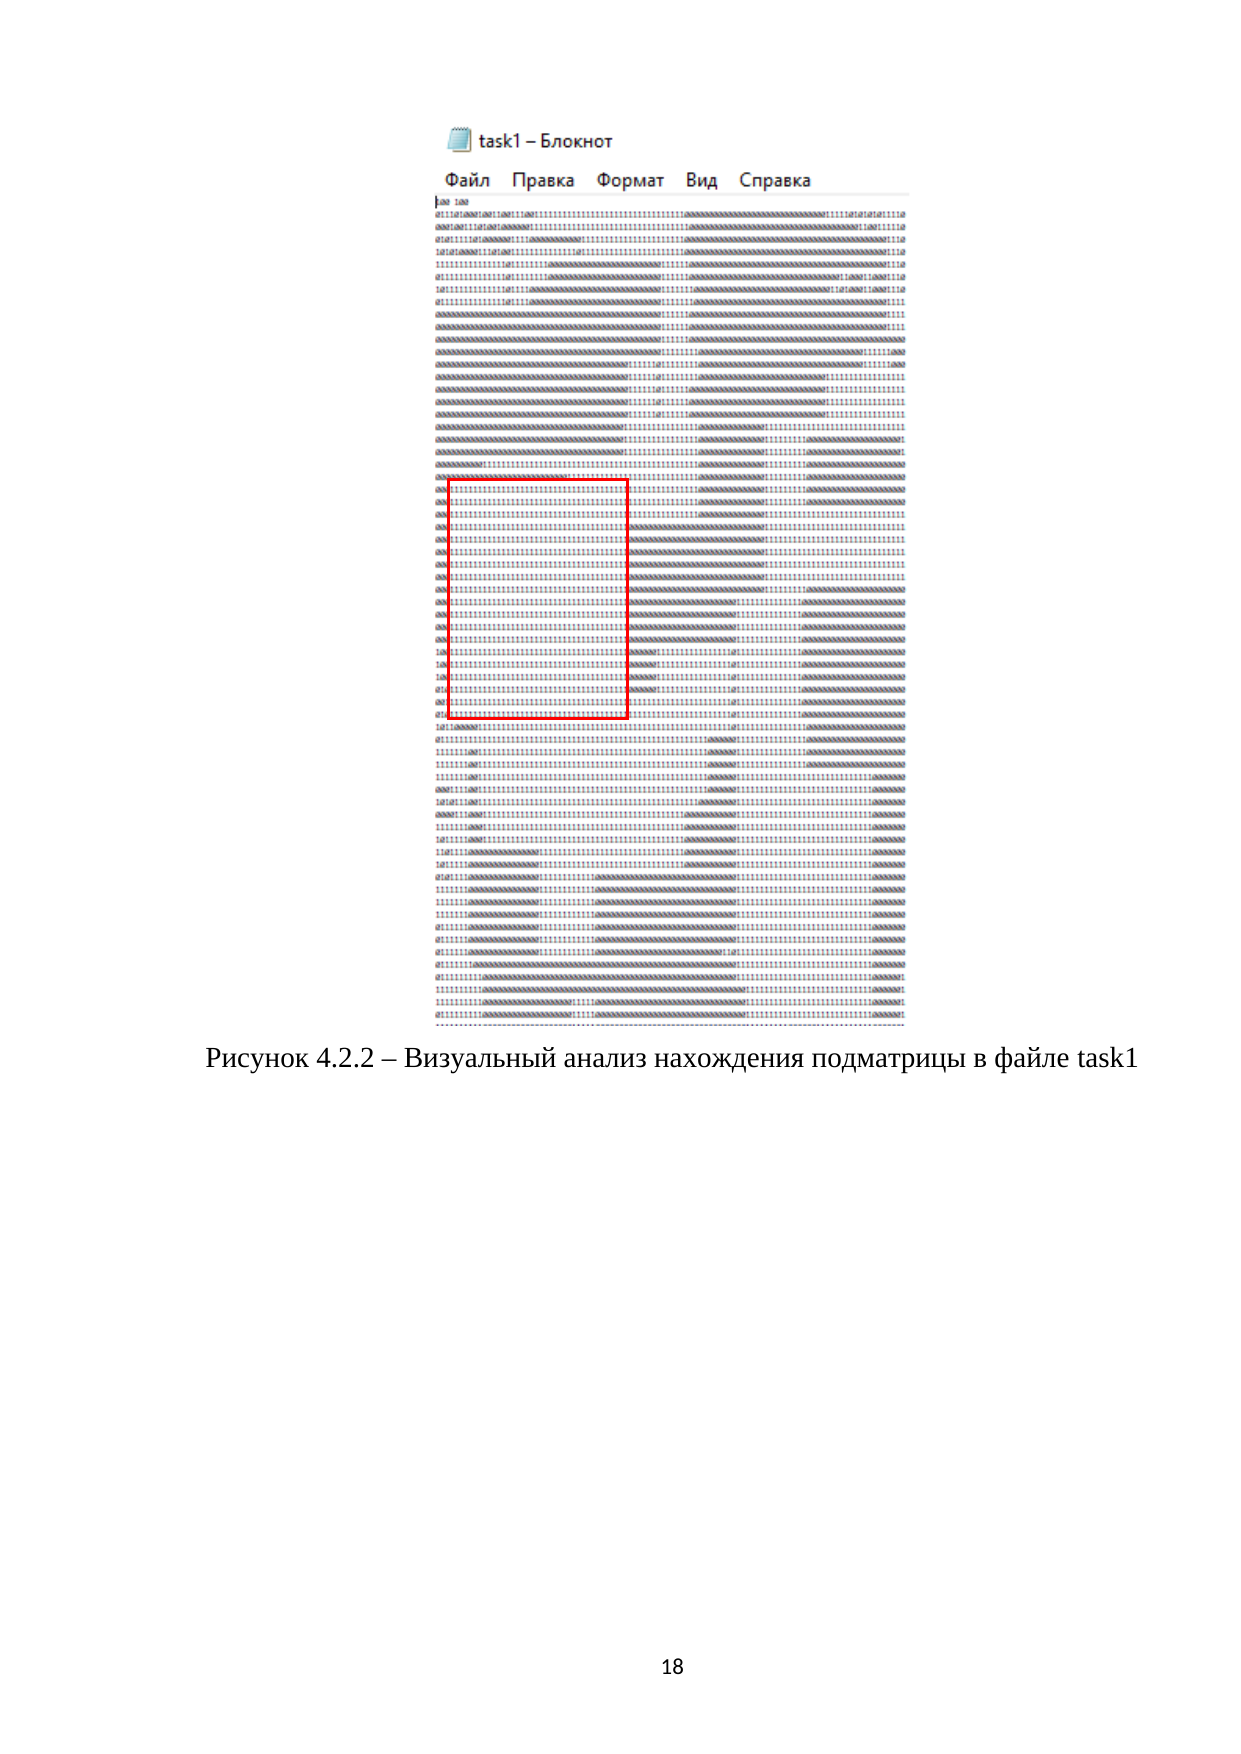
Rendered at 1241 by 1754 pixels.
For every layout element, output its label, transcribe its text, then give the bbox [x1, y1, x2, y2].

picture [434, 118, 910, 1026]
text Рисунок 4.2.2 – Визуальный анализ нахождения подматрицы в файле task1 [177, 1040, 1167, 1073]
